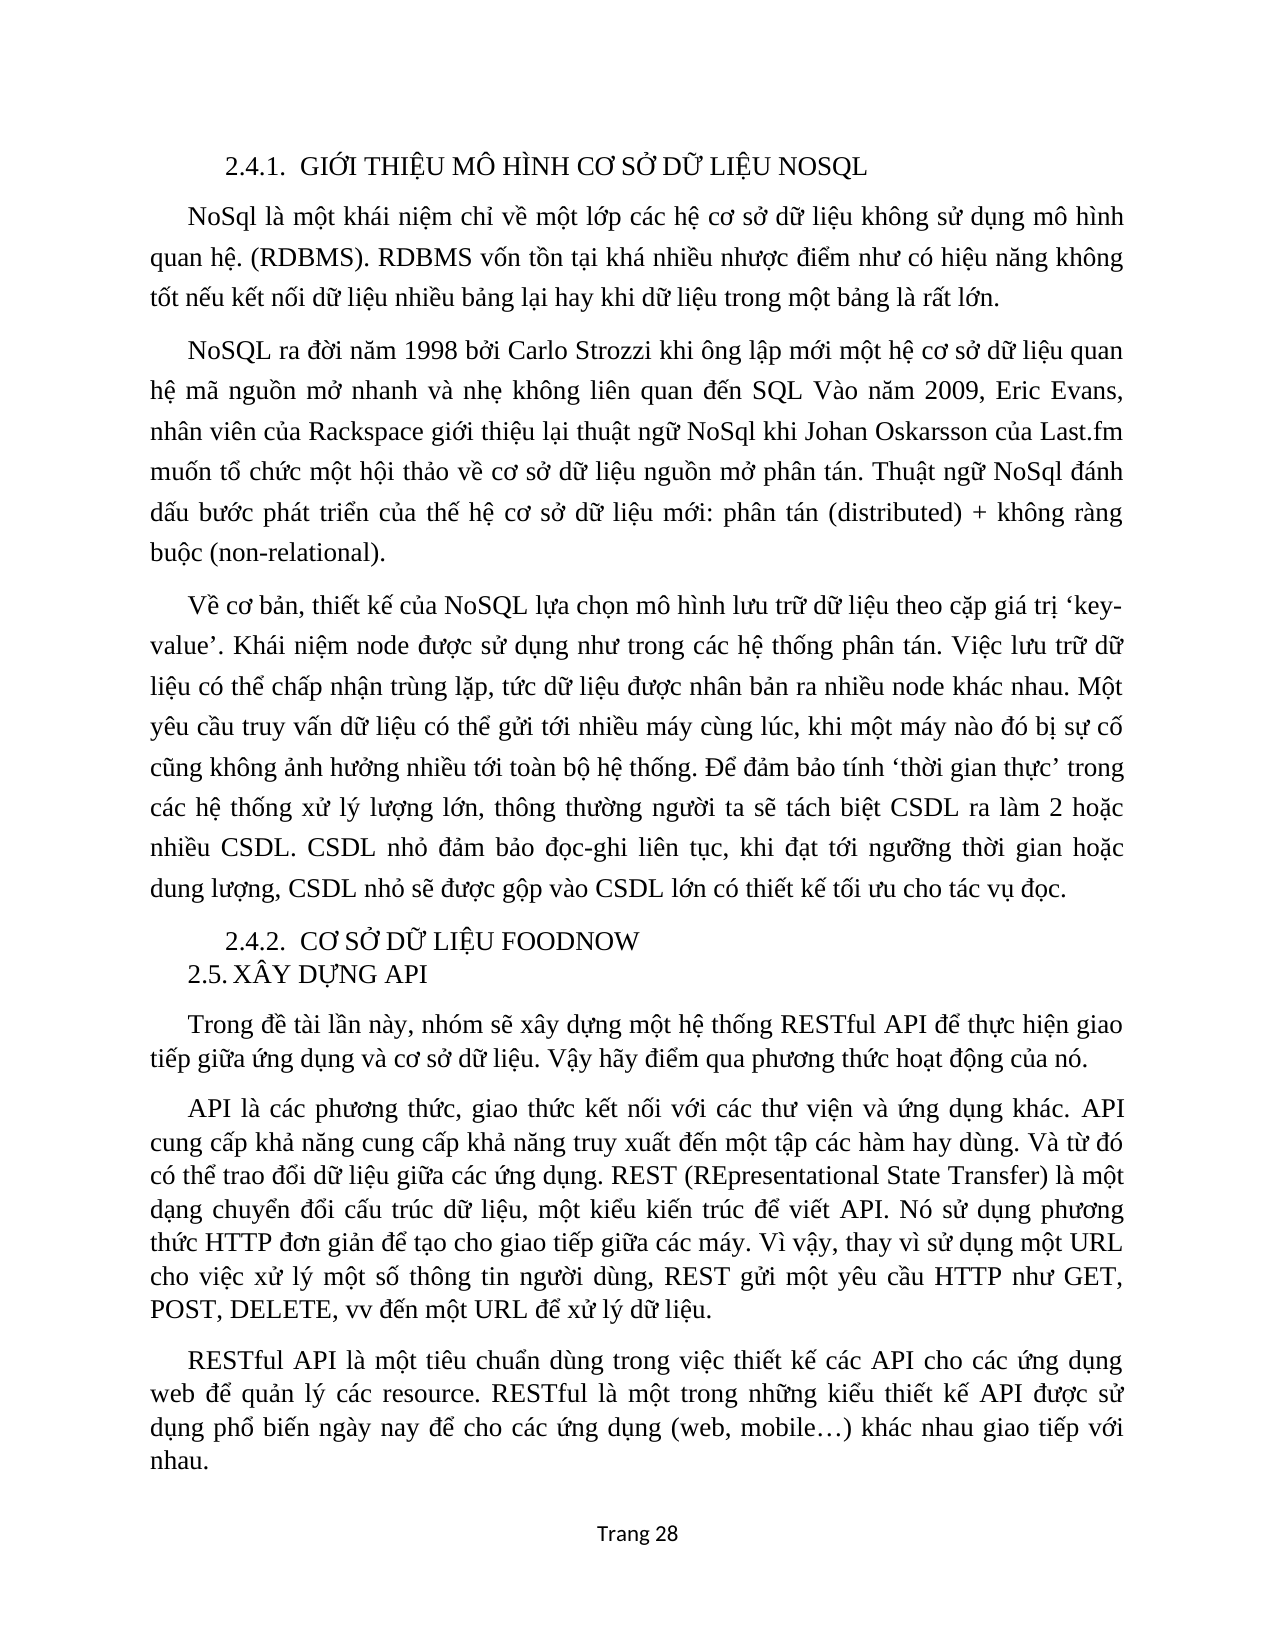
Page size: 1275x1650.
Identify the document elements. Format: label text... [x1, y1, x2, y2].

text NoSQL ra đời năm 1998 bởi Carlo Strozzi khi ông lập mới một hệ cơ sở dữ liệu quan hệ mã nguồn mở nhanh và nhẹ không liên quan đến SQL Vào năm 2009, Eric Evans, nhân viên của Rackspace giới thiệu lại thuật ngữ NoSql khi Johan Oskarsson của Last.fm muốn tổ chức một hội thảo về cơ sở dữ liệu nguồn mở phân tán. Thuật ngữ NoSql đánh dấu bước phát triển của thế hệ cơ sở dữ liệu mới: phân tán (distributed) + không ràng buộc (non-relational). [150, 334, 1125, 567]
text RESTful API là một tiêu chuẩn dùng trong việc thiết kế các API cho các ứng dụng web để quản lý các resource. RESTful là một trong những kiểu thiết kế API được sử dụng phổ biến ngày nay để cho các ứng dụng (web, mobile…) khác nhau giao tiếp với nhau. [150, 1344, 1125, 1377]
text Trong đề tài lần này, nhóm sẽ xây dựng một hệ thống RESTful API để thực hiện giao tiếp giữa ứng dụng và cơ sở dữ liệu. Vậy hãy điểm qua phương thức hoạt động của nó. [150, 1008, 1125, 1073]
text API là các phương thức, giao thức kết nối với các thư viện và ứng dụng khác. API cung cấp khả năng cung cấp khả năng truy xuất đến một tập các hàm hay dùng. Và từ đó có thể trao đổi dữ liệu giữa các ứng dụng. REST (REpresentational State Transfer) là một dạng chuyển đổi cấu trúc dữ liệu, một kiểu kiến trúc để viết API. Nó sử dụng phương thức HTTP đơn giản để tạo cho giao tiếp giữa các máy. Vì vậy, thay vì sử dụng một URL cho việc xử lý một số thông tin người dùng, REST gửi một yêu cầu HTTP như GET, POST, DELETE, vv đến một URL để xử lý dữ liệu. [150, 1291, 1125, 1325]
text NoSql là một khái niệm chỉ về một lớp các hệ cơ sở dữ liệu không sử dụng mô hình quan hệ. (RDBMS). RDBMS vốn tồn tại khá nhiều nhược điểm như có hiệu năng không tốt nếu kết nối dữ liệu nhiều bảng lại hay khi dữ liệu trong một bảng là rất lớn. [150, 200, 1125, 312]
list XÂY DỰNG API [187, 958, 1125, 989]
text API là các phương thức, giao thức kết nối với các thư viện và ứng dụng khác. API cung cấp khả năng cung cấp khả năng truy xuất đến một tập các hàm hay dùng. Và từ đó có thể trao đổi dữ liệu giữa các ứng dụng. REST (REpresentational State Transfer) là một dạng chuyển đổi cấu trúc dữ liệu, một kiểu kiến trúc để viết API. Nó sử dụng phương thức HTTP đơn giản để tạo cho giao tiếp giữa các máy. Vì vậy, thay vì sử dụng một URL cho việc xử lý một số thông tin người dùng, REST gửi một yêu cầu HTTP như GET, POST, DELETE, vv đến một URL để xử lý dữ liệu. [150, 1092, 1125, 1126]
text Về cơ bản, thiết kế của NoSQL lựa chọn mô hình lưu trữ dữ liệu theo cặp giá trị ‘key-value’. Khái niệm node được sử dụng như trong các hệ thống phân tán. Việc lưu trữ dữ liệu có thể chấp nhận trùng lặp, tức dữ liệu được nhân bản ra nhiều node khác nhau. Một yêu cầu truy vấn dữ liệu có thể gửi tới nhiều máy cùng lúc, khi một máy nào đó bị sự cố cũng không ảnh hưởng nhiều tới toàn bộ hệ thống. Để đảm bảo tính ‘thời gian thực’ trong các hệ thống xử lý lượng lớn, thông thường người ta sẽ tách biệt CSDL ra làm 2 hoặc nhiều CSDL. CSDL nhỏ đảm bảo đọc-ghi liên tục, khi đạt tới ngưỡng thời gian hoặc dung lượng, CSDL nhỏ sẽ được gộp vào CSDL lớn có thiết kế tối ưu cho tác vụ đọc. [150, 589, 1125, 903]
list CƠ SỞ DỮ LIỆU FOODNOW [225, 925, 1125, 956]
text RESTful API là một tiêu chuẩn dùng trong việc thiết kế các API cho các ứng dụng web để quản lý các resource. RESTful là một trong những kiểu thiết kế API được sử dụng phổ biến ngày nay để cho các ứng dụng (web, mobile…) khác nhau giao tiếp với nhau. [150, 1442, 1125, 1476]
list GIỚI THIỆU MÔ HÌNH CƠ SỞ DỮ LIỆU NOSQL [225, 150, 1125, 181]
